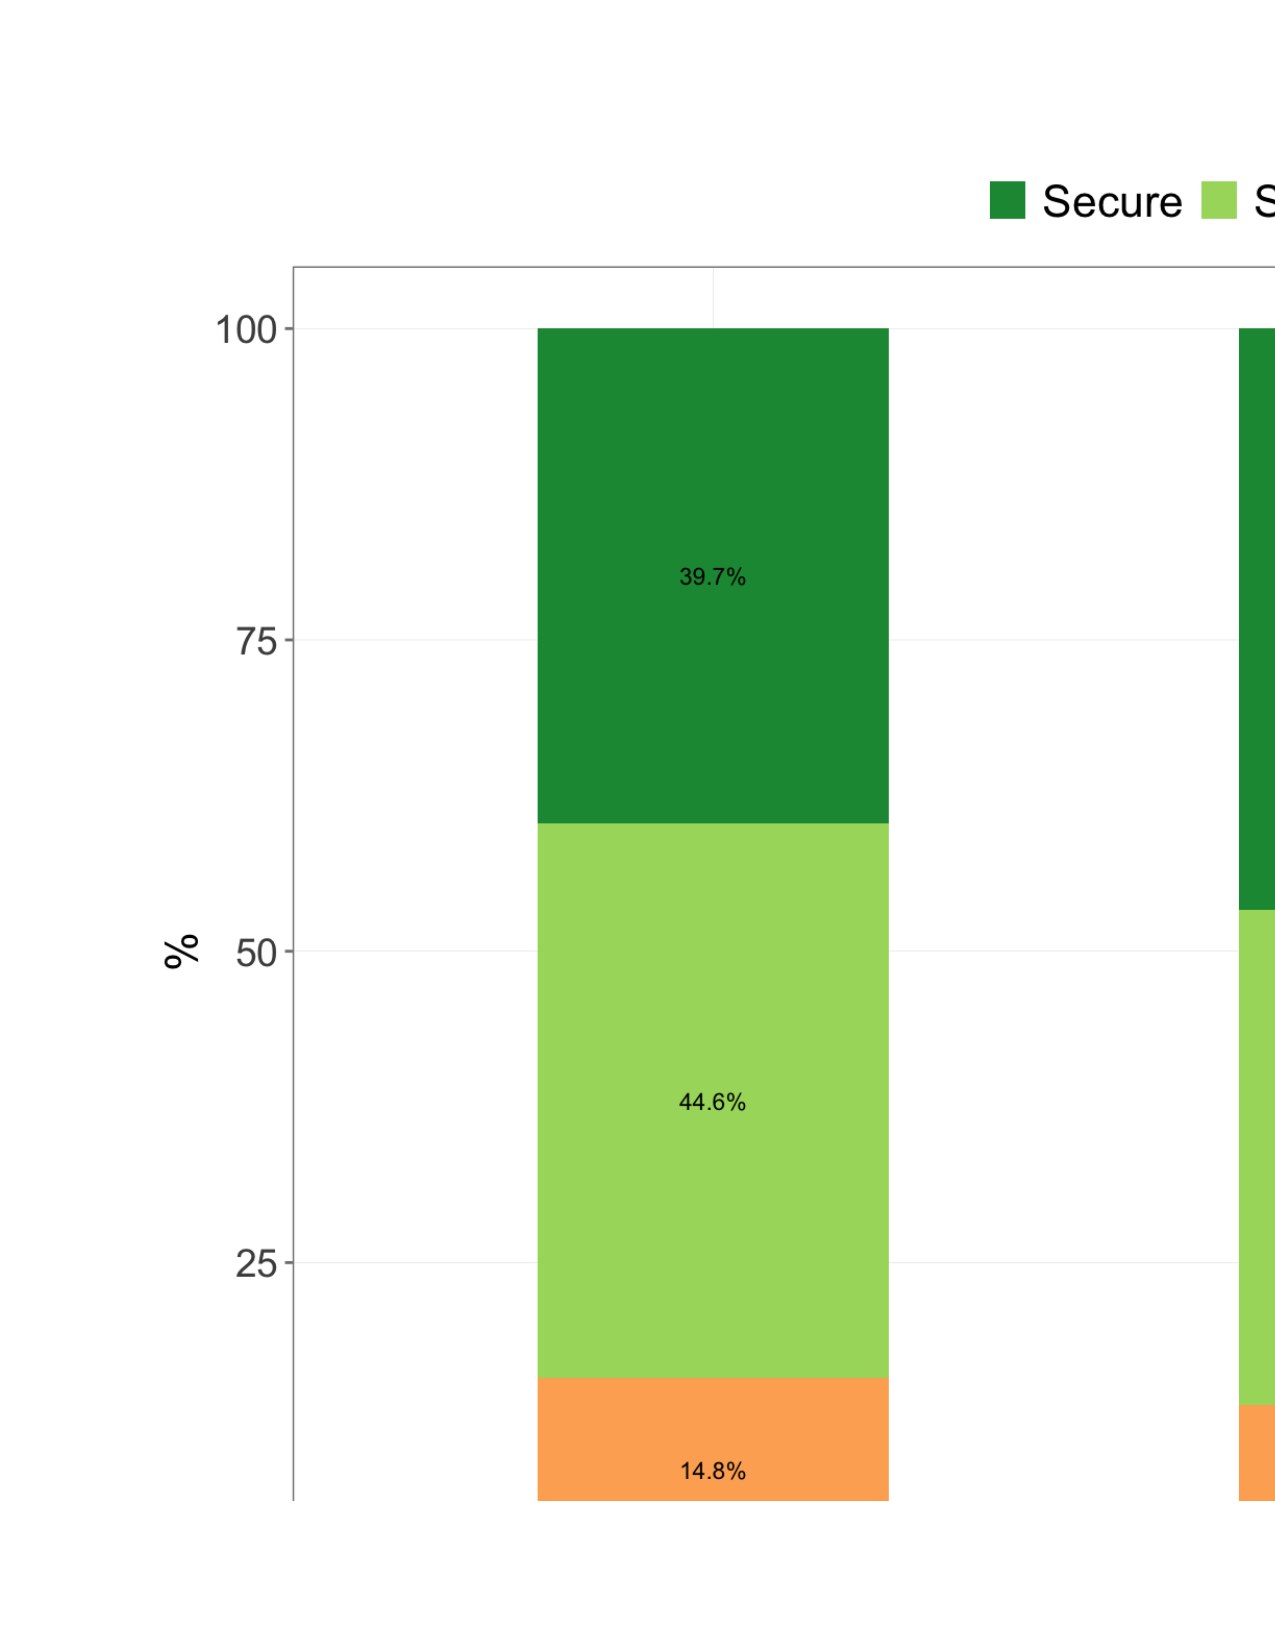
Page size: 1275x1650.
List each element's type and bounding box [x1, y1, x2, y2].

picture [150, 150, 1275, 1501]
